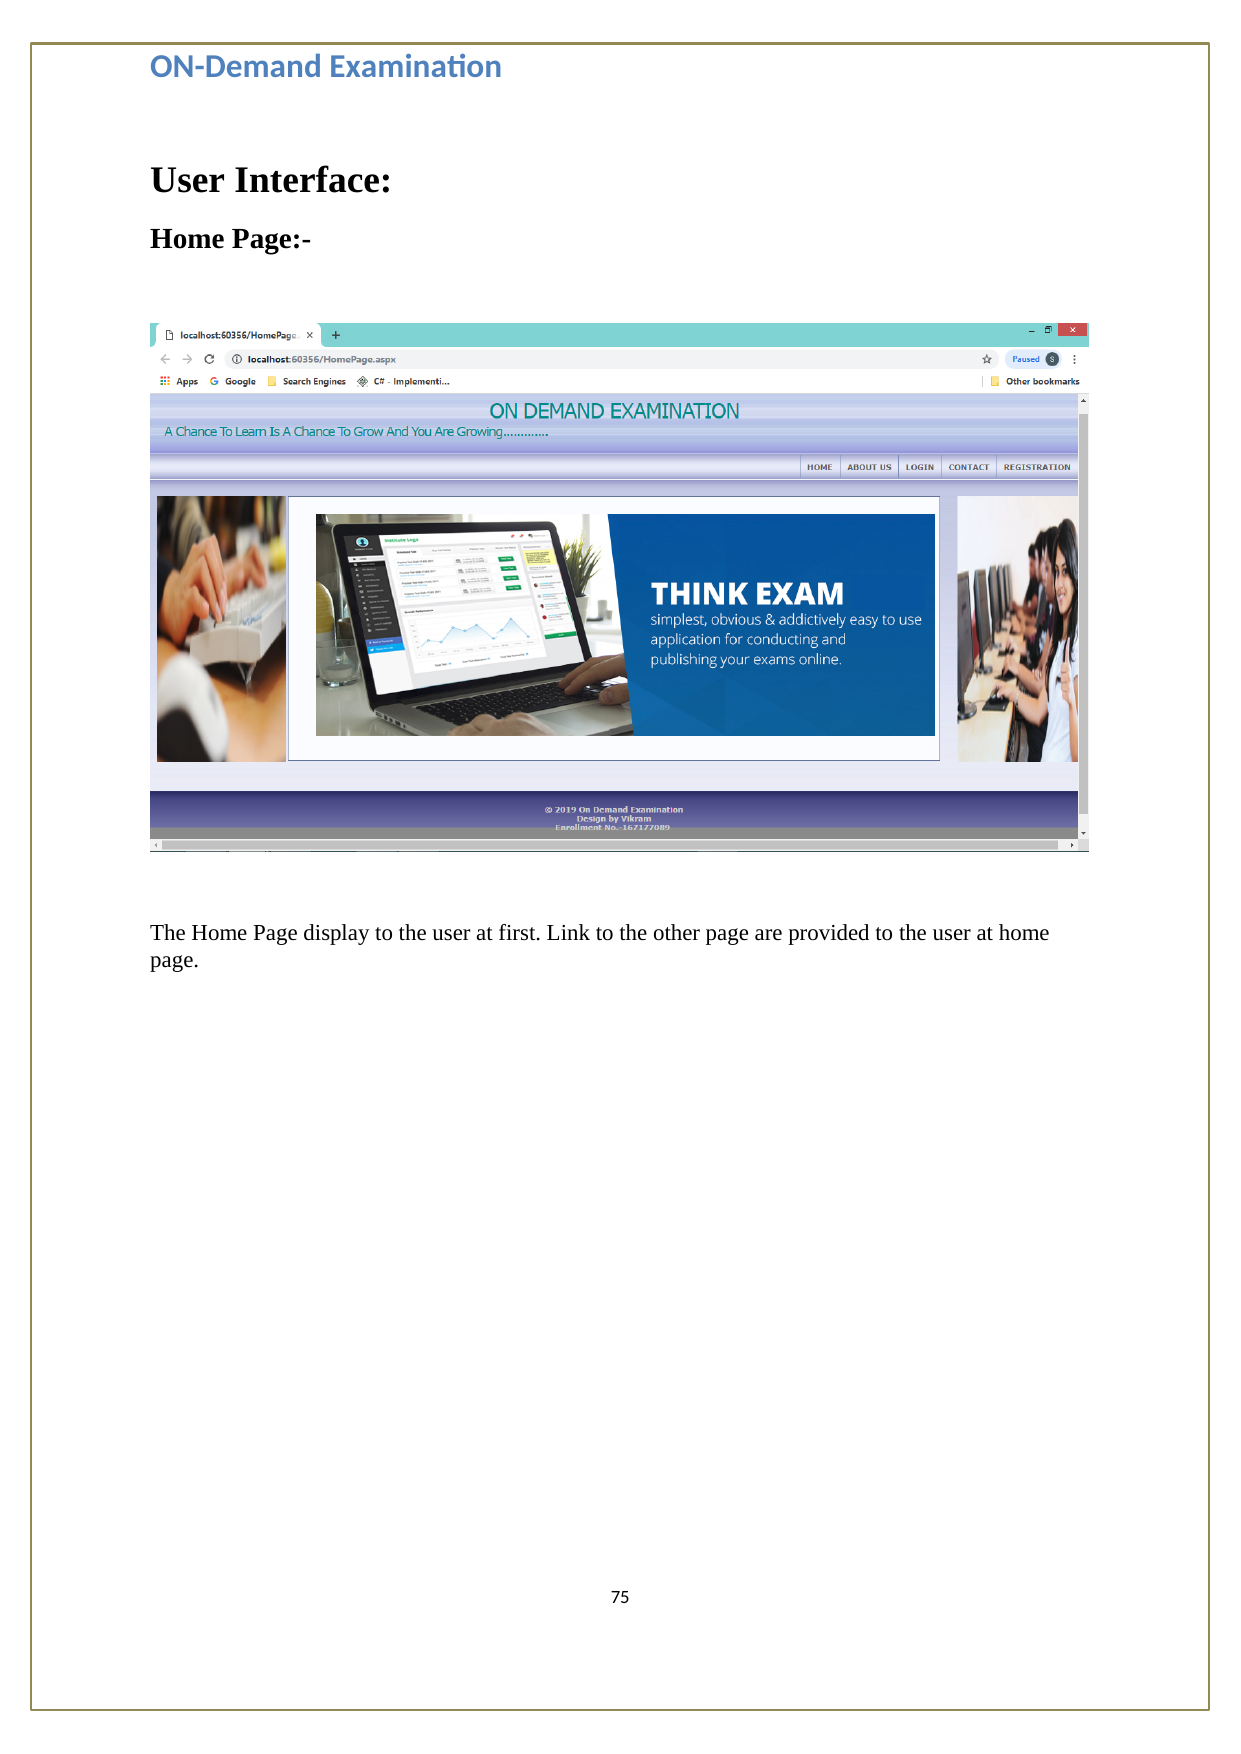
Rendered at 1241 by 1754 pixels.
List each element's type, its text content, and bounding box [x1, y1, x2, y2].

picture [150, 323, 1089, 852]
text The Home Page display to the user at first. Link to the other page are provided to the user at home page. [150, 919, 1090, 972]
text User Interface: [150, 158, 1090, 201]
text Home Page:- [150, 222, 1090, 255]
